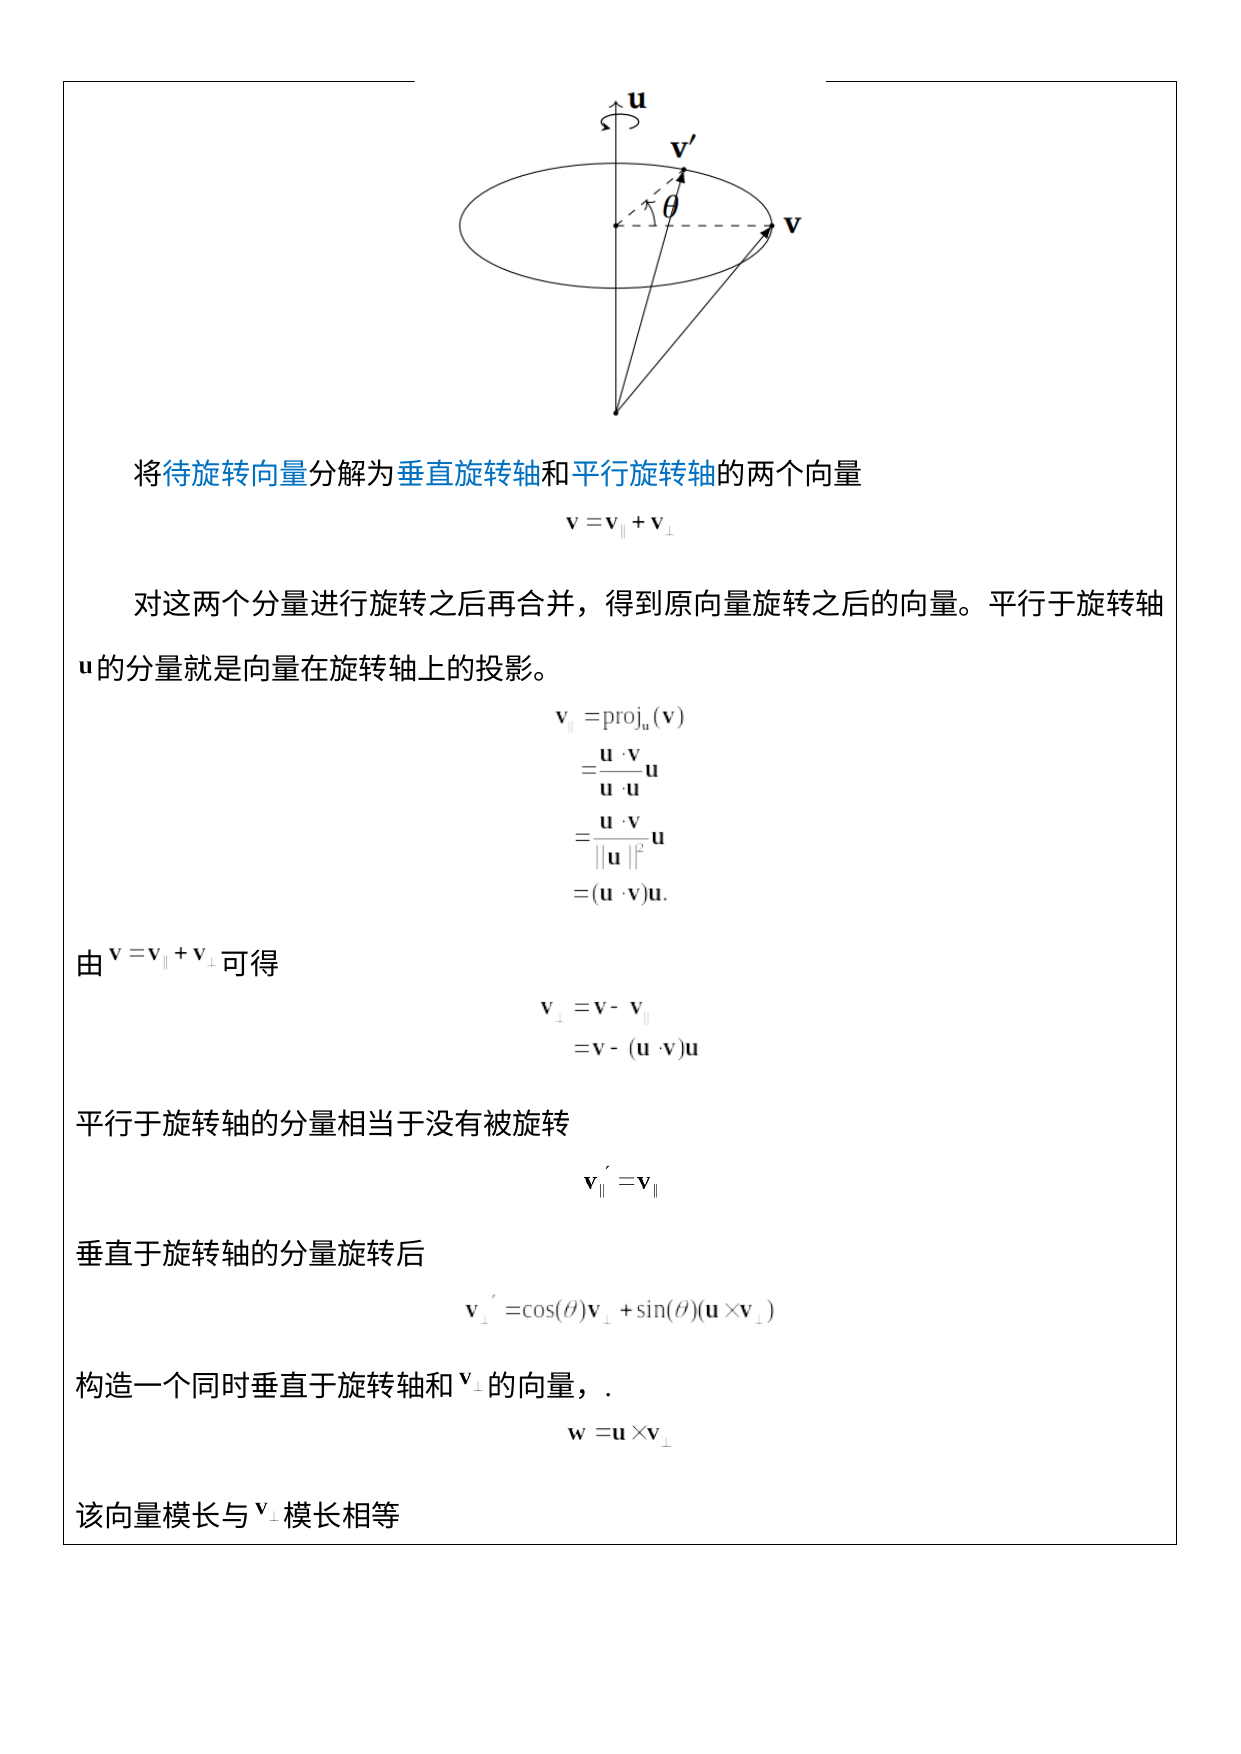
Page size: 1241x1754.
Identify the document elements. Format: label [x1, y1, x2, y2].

picture [414, 81, 826, 427]
table_header [64, 82, 1176, 1544]
